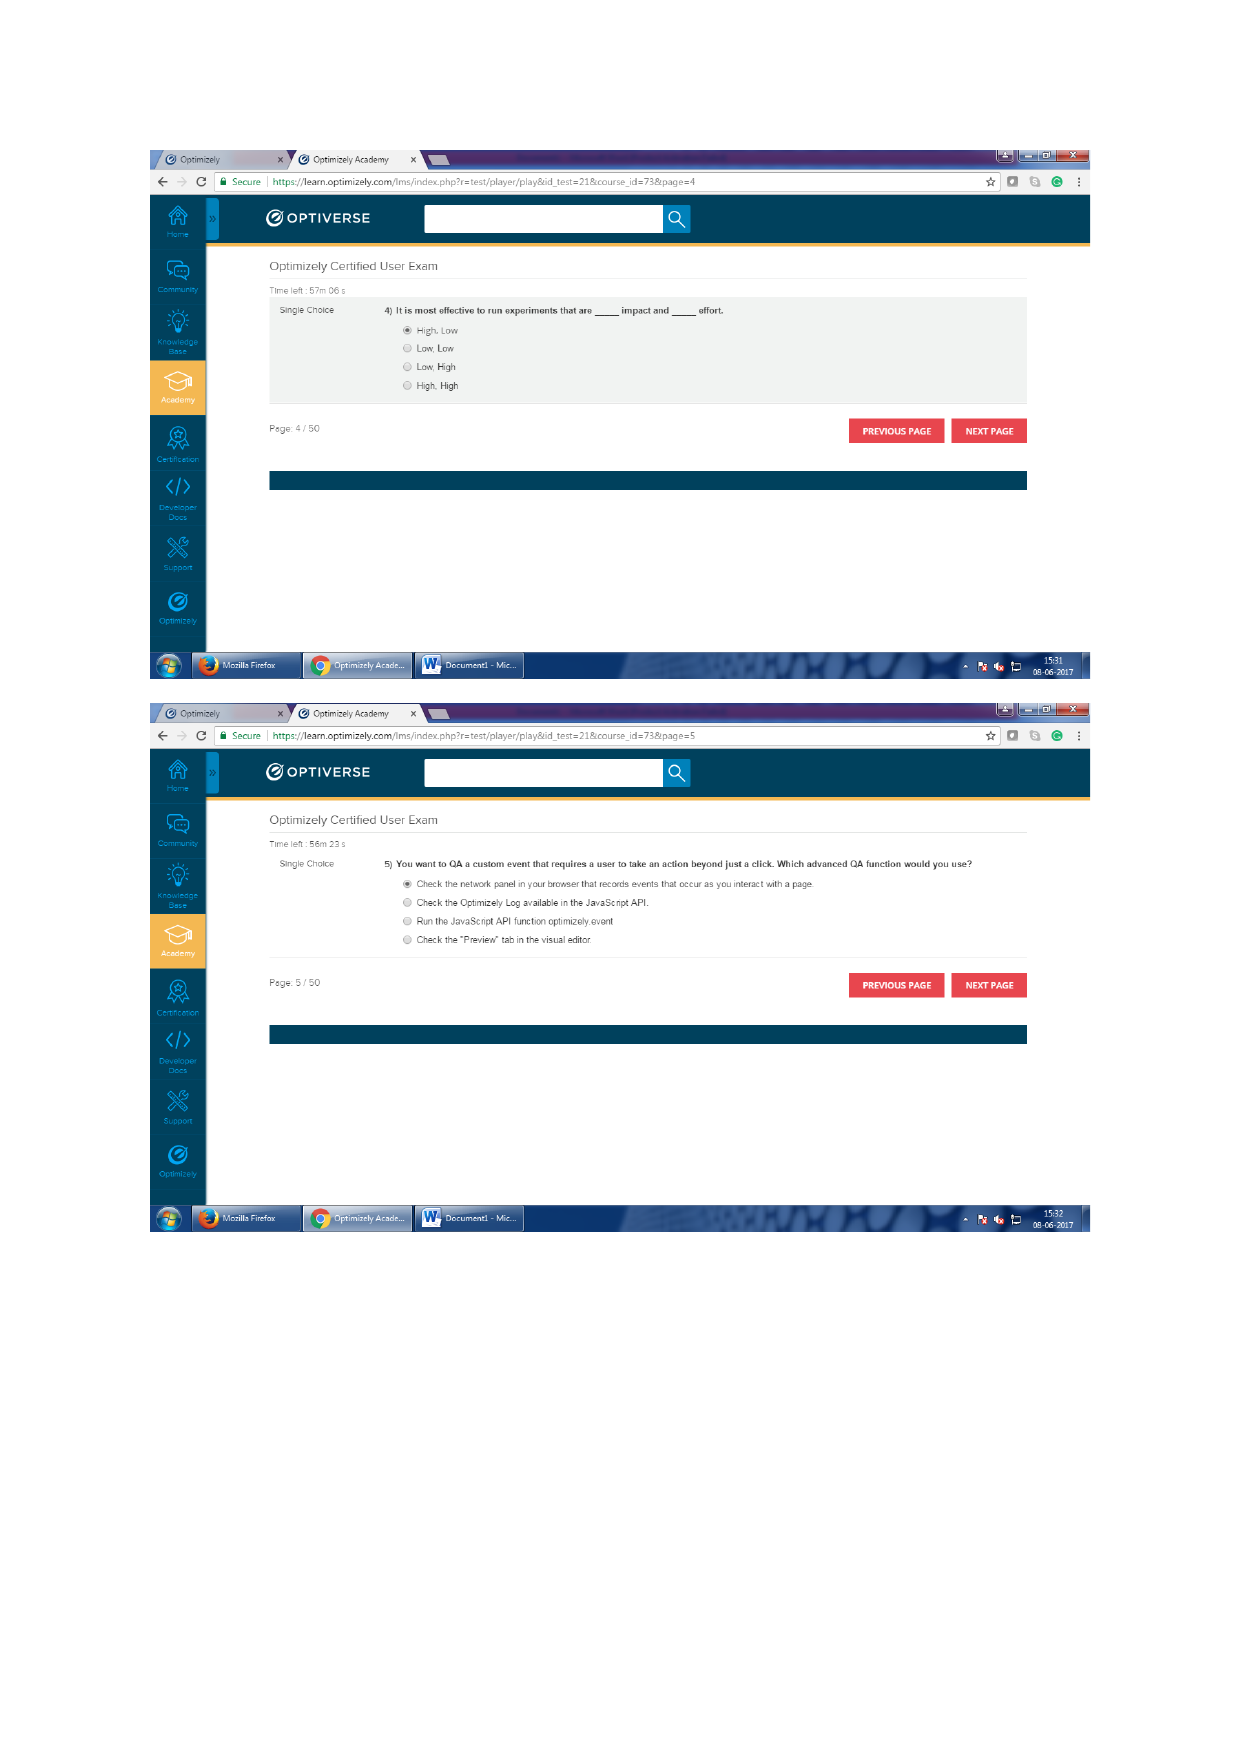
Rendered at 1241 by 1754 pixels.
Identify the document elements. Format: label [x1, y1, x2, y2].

picture [150, 798, 1091, 1232]
picture [150, 150, 1091, 194]
picture [150, 703, 1091, 748]
picture [363, 214, 368, 222]
picture [363, 768, 368, 776]
picture [300, 768, 306, 776]
picture [150, 244, 1091, 679]
picture [334, 214, 340, 222]
picture [300, 214, 306, 222]
picture [267, 216, 280, 226]
picture [267, 770, 280, 780]
picture [425, 206, 662, 232]
picture [309, 768, 315, 776]
picture [425, 760, 662, 786]
picture [334, 768, 340, 776]
picture [309, 214, 315, 222]
